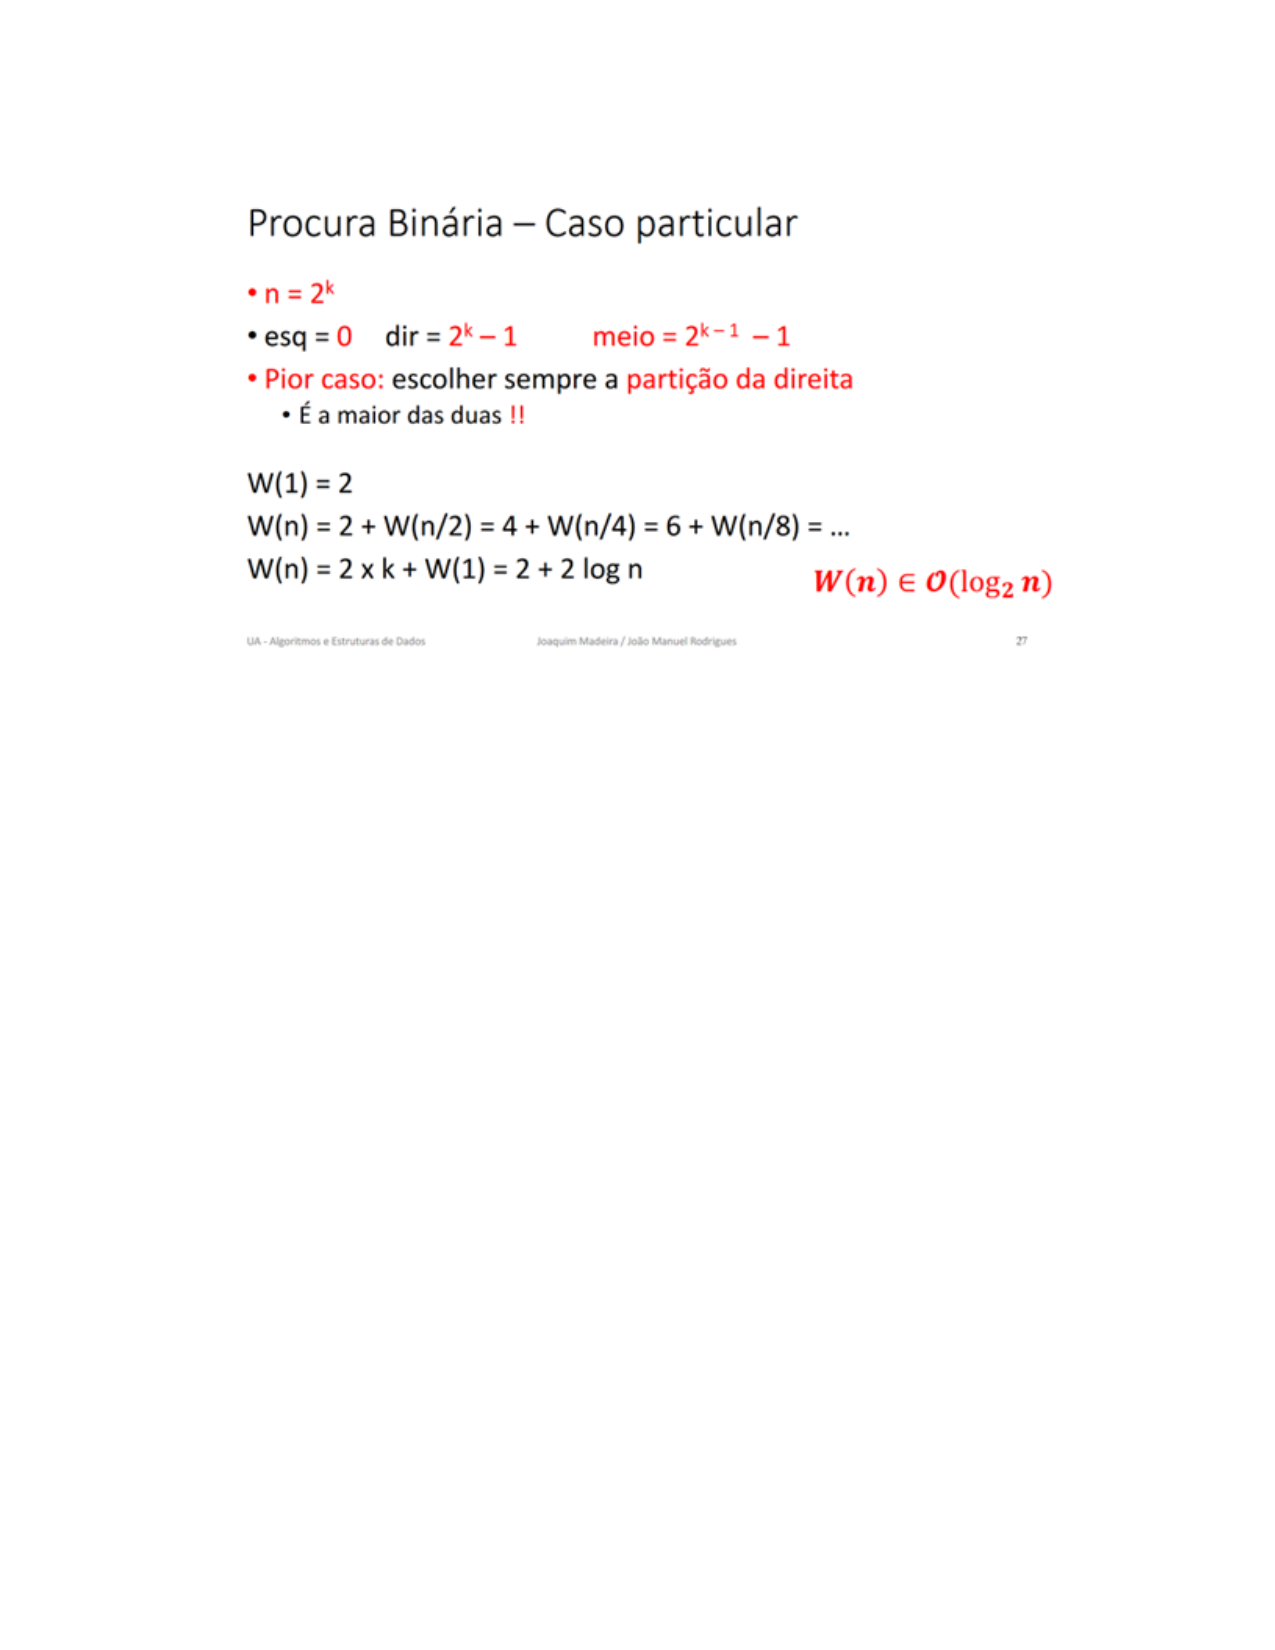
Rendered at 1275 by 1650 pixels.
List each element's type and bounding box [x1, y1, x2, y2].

picture [177, 147, 1098, 665]
